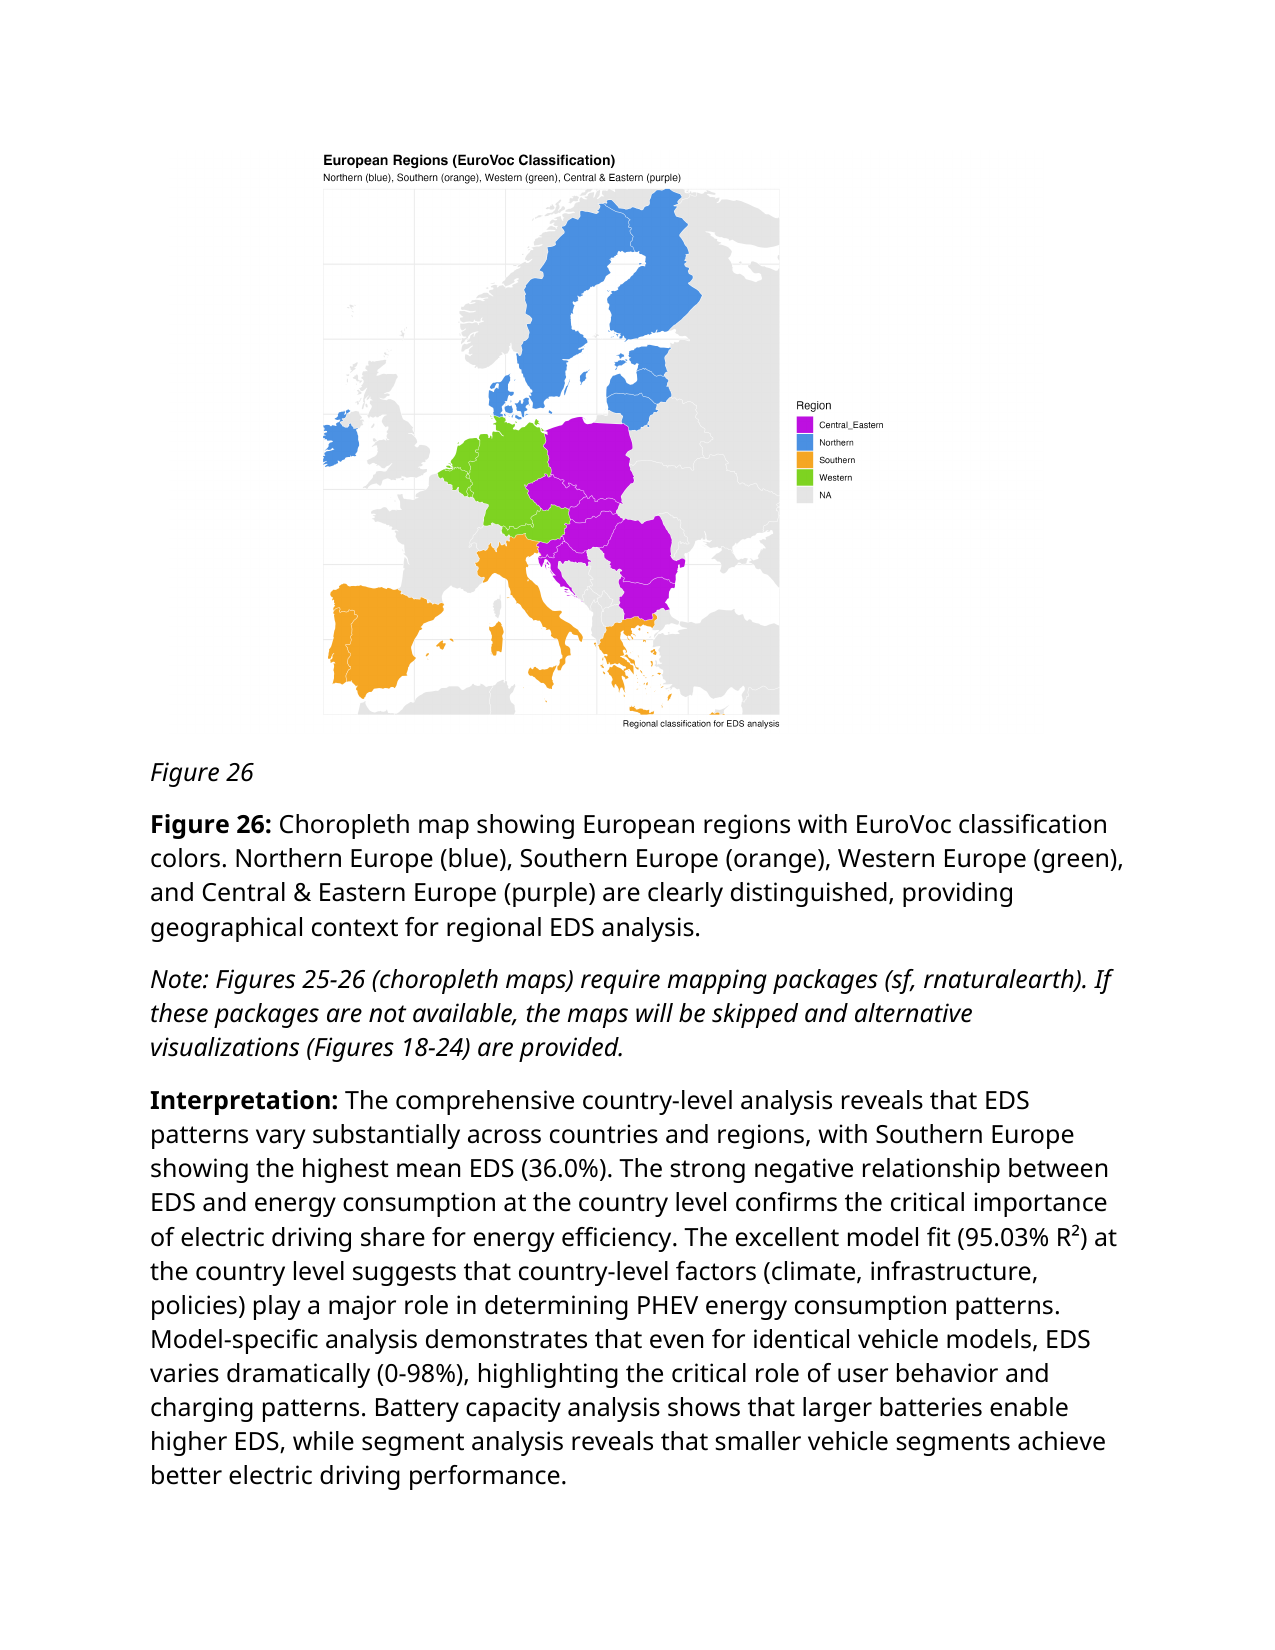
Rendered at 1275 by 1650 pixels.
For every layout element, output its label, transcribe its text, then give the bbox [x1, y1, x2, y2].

text Figure 26 [150, 754, 1125, 788]
text Note: Figures 25-26 (choropleth maps) require mapping packages (sf, rnaturalearth). If these packages are not available, the maps will be skipped and alternative visualizations (Figures 18-24) are provided. [150, 962, 1125, 1064]
picture [168, 150, 1044, 734]
text Figure 26: Choropleth map showing European regions with EuroVoc classification colors. Northern Europe (blue), Southern Europe (orange), Western Europe (green), and Central & Eastern Europe (purple) are clearly distinguished, providing geographical context for regional EDS analysis. [150, 807, 1125, 943]
text Interpretation: The comprehensive country-level analysis reveals that EDS patterns vary substantially across countries and regions, with Southern Europe showing the highest mean EDS (36.0%). The strong negative relationship between EDS and energy consumption at the country level confirms the critical importance of electric driving share for energy efficiency. The excellent model fit (95.03% R²) at the country level suggests that country-level factors (climate, infrastructure, policies) play a major role in determining PHEV energy consumption patterns. Model-specific analysis demonstrates that even for identical vehicle models, EDS varies dramatically (0-98%), highlighting the critical role of user behavior and charging patterns. Battery capacity analysis shows that larger batteries enable higher EDS, while segment analysis reveals that smaller vehicle segments achieve better electric driving performance. [150, 1083, 1125, 1492]
